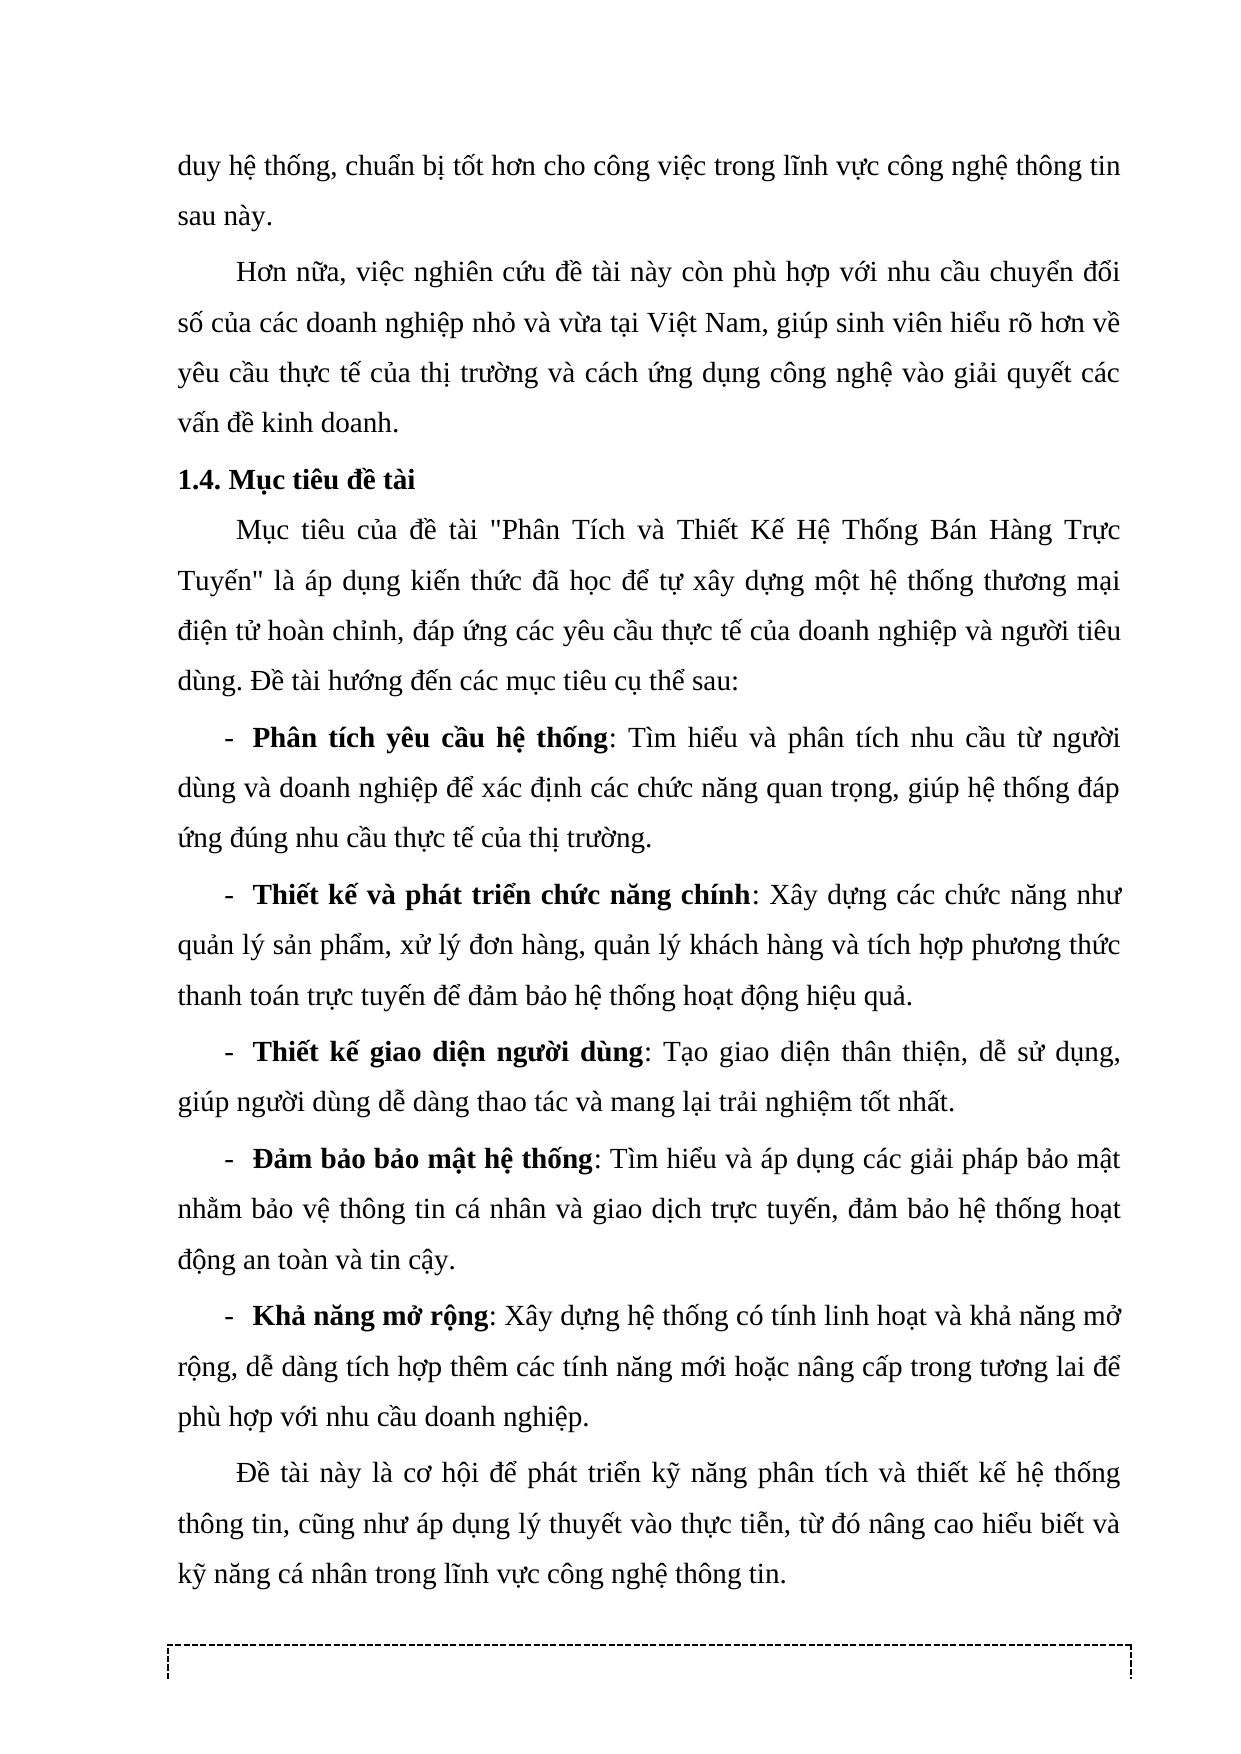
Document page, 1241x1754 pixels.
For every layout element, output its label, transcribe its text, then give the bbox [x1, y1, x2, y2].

text Đề tài này là cơ hội để phát triển kỹ năng phân tích và thiết kế hệ thống thông tin, cũng như áp dụng lý thuyết vào thực tiễn, từ đó nâng cao hiểu biết và kỹ năng cá nhân trong lĩnh vực công nghệ thông tin. [177, 1456, 1122, 1590]
text Hơn nữa, việc nghiên cứu đề tài này còn phù hợp với nhu cầu chuyển đổi số của các doanh nghiệp nhỏ và vừa tại Việt Nam, giúp sinh viên hiểu rõ hơn về yêu cầu thực tế của thị trường và cách ứng dụng công nghệ vào giải quyết các vấn đề kinh doanh. [177, 254, 1122, 439]
list Thiết kế giao diện người dùng: Tạo giao diện thân thiện, dễ sử dụng, giúp người dùng dễ dàng thao tác và mang lại trải nghiệm tốt nhất. [177, 1034, 1122, 1118]
list Đảm bảo bảo mật hệ thống: Tìm hiểu và áp dụng các giải pháp bảo mật nhằm bảo vệ thông tin cá nhân và giao dịch trực tuyến, đảm bảo hệ thống hoạt động an toàn và tin cậy. [177, 1141, 1122, 1275]
list Phân tích yêu cầu hệ thống: Tìm hiểu và phân tích nhu cầu từ người dùng và doanh nghiệp để xác định các chức năng quan trọng, giúp hệ thống đáp ứng đúng nhu cầu thực tế của thị trường. [177, 720, 1122, 854]
list Thiết kế và phát triển chức năng chính: Xây dựng các chức năng như quản lý sản phẩm, xử lý đơn hàng, quản lý khách hàng và tích hợp phương thức thanh toán trực tuyến để đảm bảo hệ thống hoạt động hiệu quả. [177, 877, 1122, 1011]
text Mục tiêu của đề tài "Phân Tích và Thiết Kế Hệ Thống Bán Hàng Trực Tuyến" là áp dụng kiến thức đã học để tự xây dựng một hệ thống thương mại điện tử hoàn chỉnh, đáp ứng các yêu cầu thực tế của doanh nghiệp và người tiêu dùng. Đề tài hướng đến các mục tiêu cụ thể sau: [177, 512, 1122, 697]
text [177, 148, 1122, 232]
list Khả năng mở rộng: Xây dựng hệ thống có tính linh hoạt và khả năng mở rộng, dễ dàng tích hợp thêm các tính năng mới hoặc nâng cấp trong tương lai để phù hợp với nhu cầu doanh nghiệp. [177, 1298, 1122, 1432]
text Mục tiêu đề tài [177, 462, 1122, 496]
